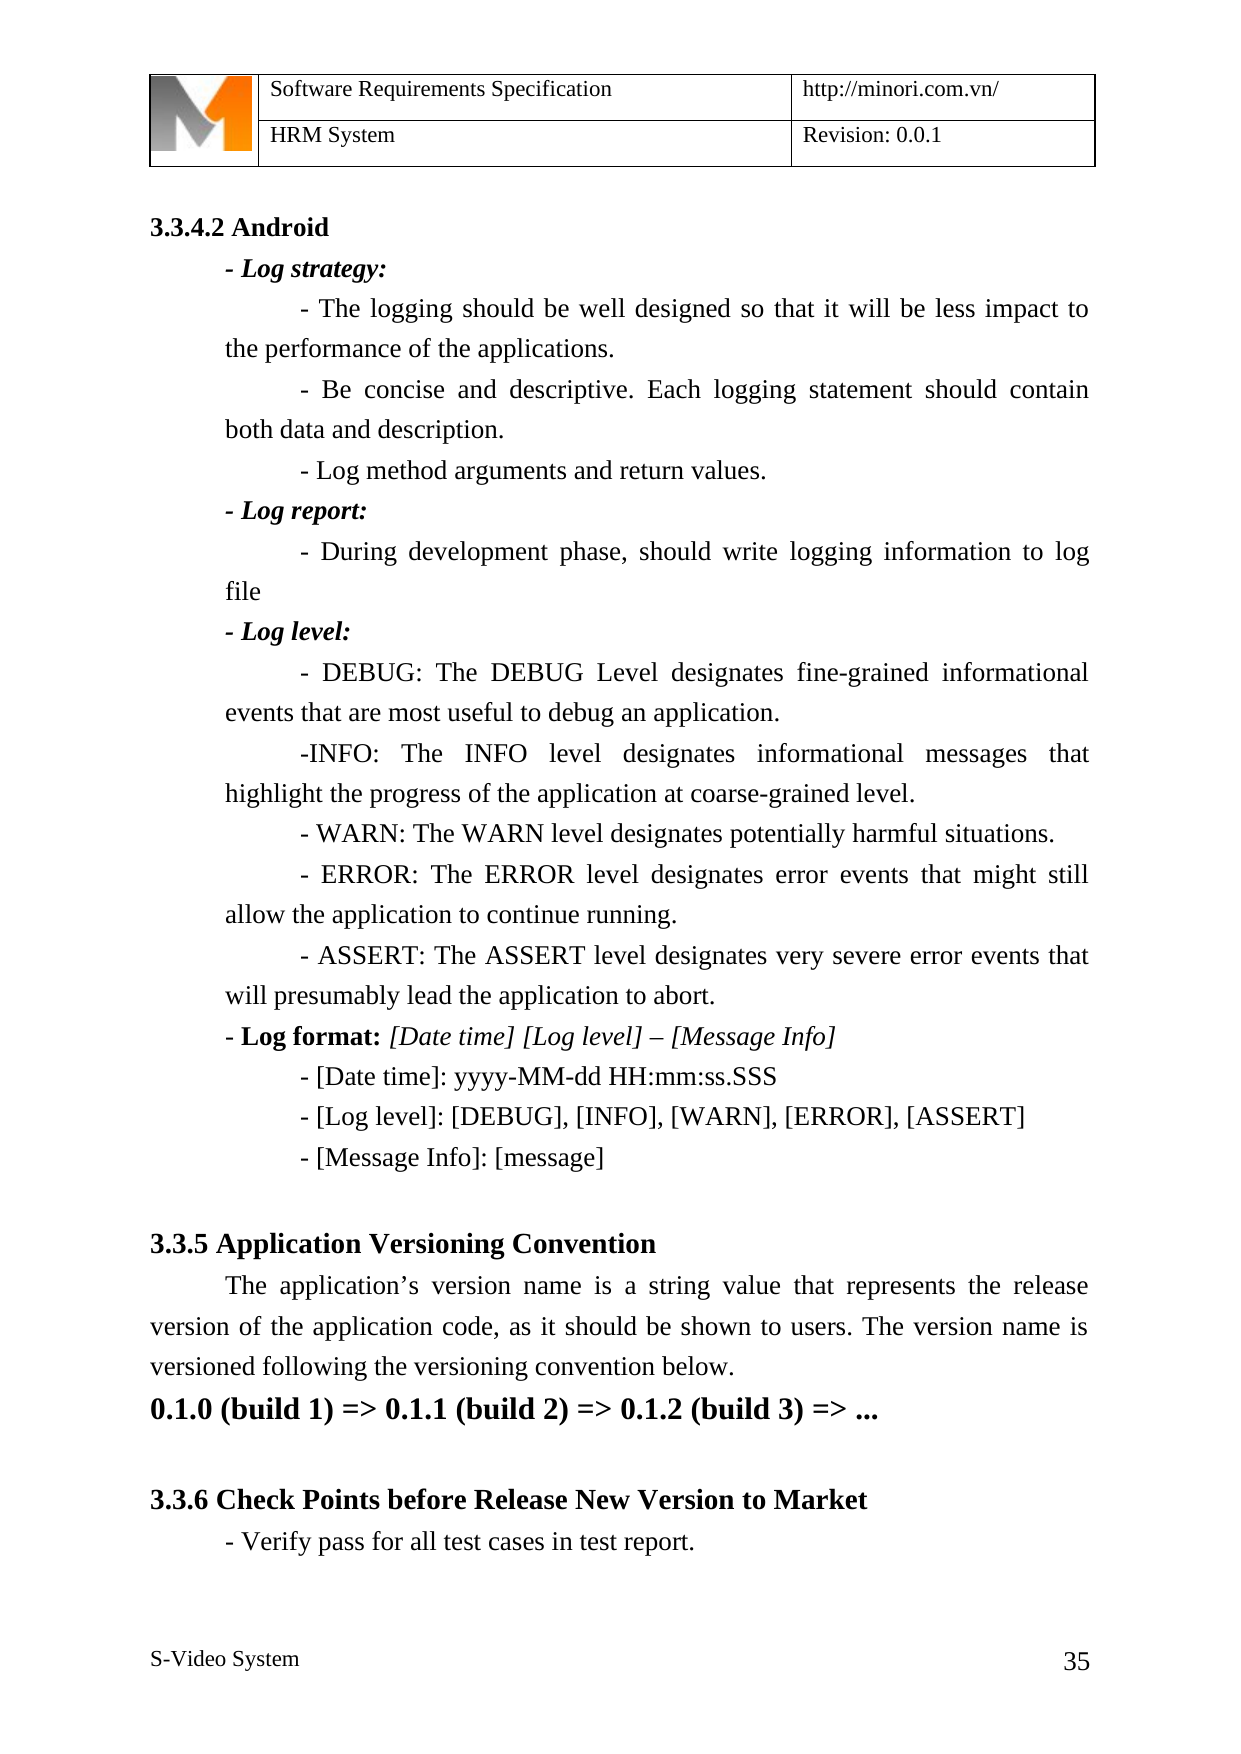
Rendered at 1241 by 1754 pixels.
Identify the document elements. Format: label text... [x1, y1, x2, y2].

subtitle 3.3.5 Application Versioning Convention [150, 1226, 1090, 1259]
text - Log method arguments and return values. [225, 454, 1090, 485]
text - Log format: [Date time] [Log level] – [Message Info] [150, 1019, 1090, 1051]
text - Log report: [150, 494, 1090, 525]
subtitle 3.3.4.2 Android [150, 211, 1090, 242]
text - ERROR: The ERROR level designates error events that might still allow the application to continue running. [225, 858, 1090, 929]
subtitle 3.3.6 Check Points before Release New Version to Market [150, 1482, 1090, 1515]
text - WARN: The WARN level designates potentially harmful situations. [225, 817, 1090, 849]
text - Log level: [150, 615, 1090, 647]
text -INFO: The INFO level designates informational messages that highlight the progress of the application at coarse-grained level. [225, 737, 1090, 808]
text - The logging should be well designed so that it will be less impact to the performance of the applications. [225, 292, 1090, 364]
text - [Log level]: [DEBUG], [INFO], [WARN], [ERROR], [ASSERT] [225, 1100, 1090, 1132]
text - [Date time]: yyyy-MM-dd HH:mm:ss.SSS [225, 1060, 1090, 1091]
text - Be concise and descriptive. Each logging statement should contain both data and description. [225, 373, 1090, 444]
text 0.1.0 (build 1) => 0.1.1 (build 2) => 0.1.2 (build 3) => ... [150, 1391, 1090, 1427]
text - [Message Info]: [message] [225, 1141, 1090, 1172]
text - Verify pass for all test cases in test report. [150, 1525, 1090, 1557]
text The application’s version name is a string value that represents the release version of the application code, as it should be shown to users. The version name is versioned following the versioning convention below. [150, 1269, 1090, 1381]
text - During development phase, should write logging information to log file [225, 534, 1090, 606]
picture [151, 76, 252, 151]
text - ASSERT: The ASSERT level designates very severe error events that will presumably lead the application to abort. [225, 939, 1090, 1010]
text - Log strategy: [150, 252, 1090, 283]
text - DEBUG: The DEBUG Level designates fine-grained informational events that are most useful to debug an application. [225, 656, 1090, 727]
